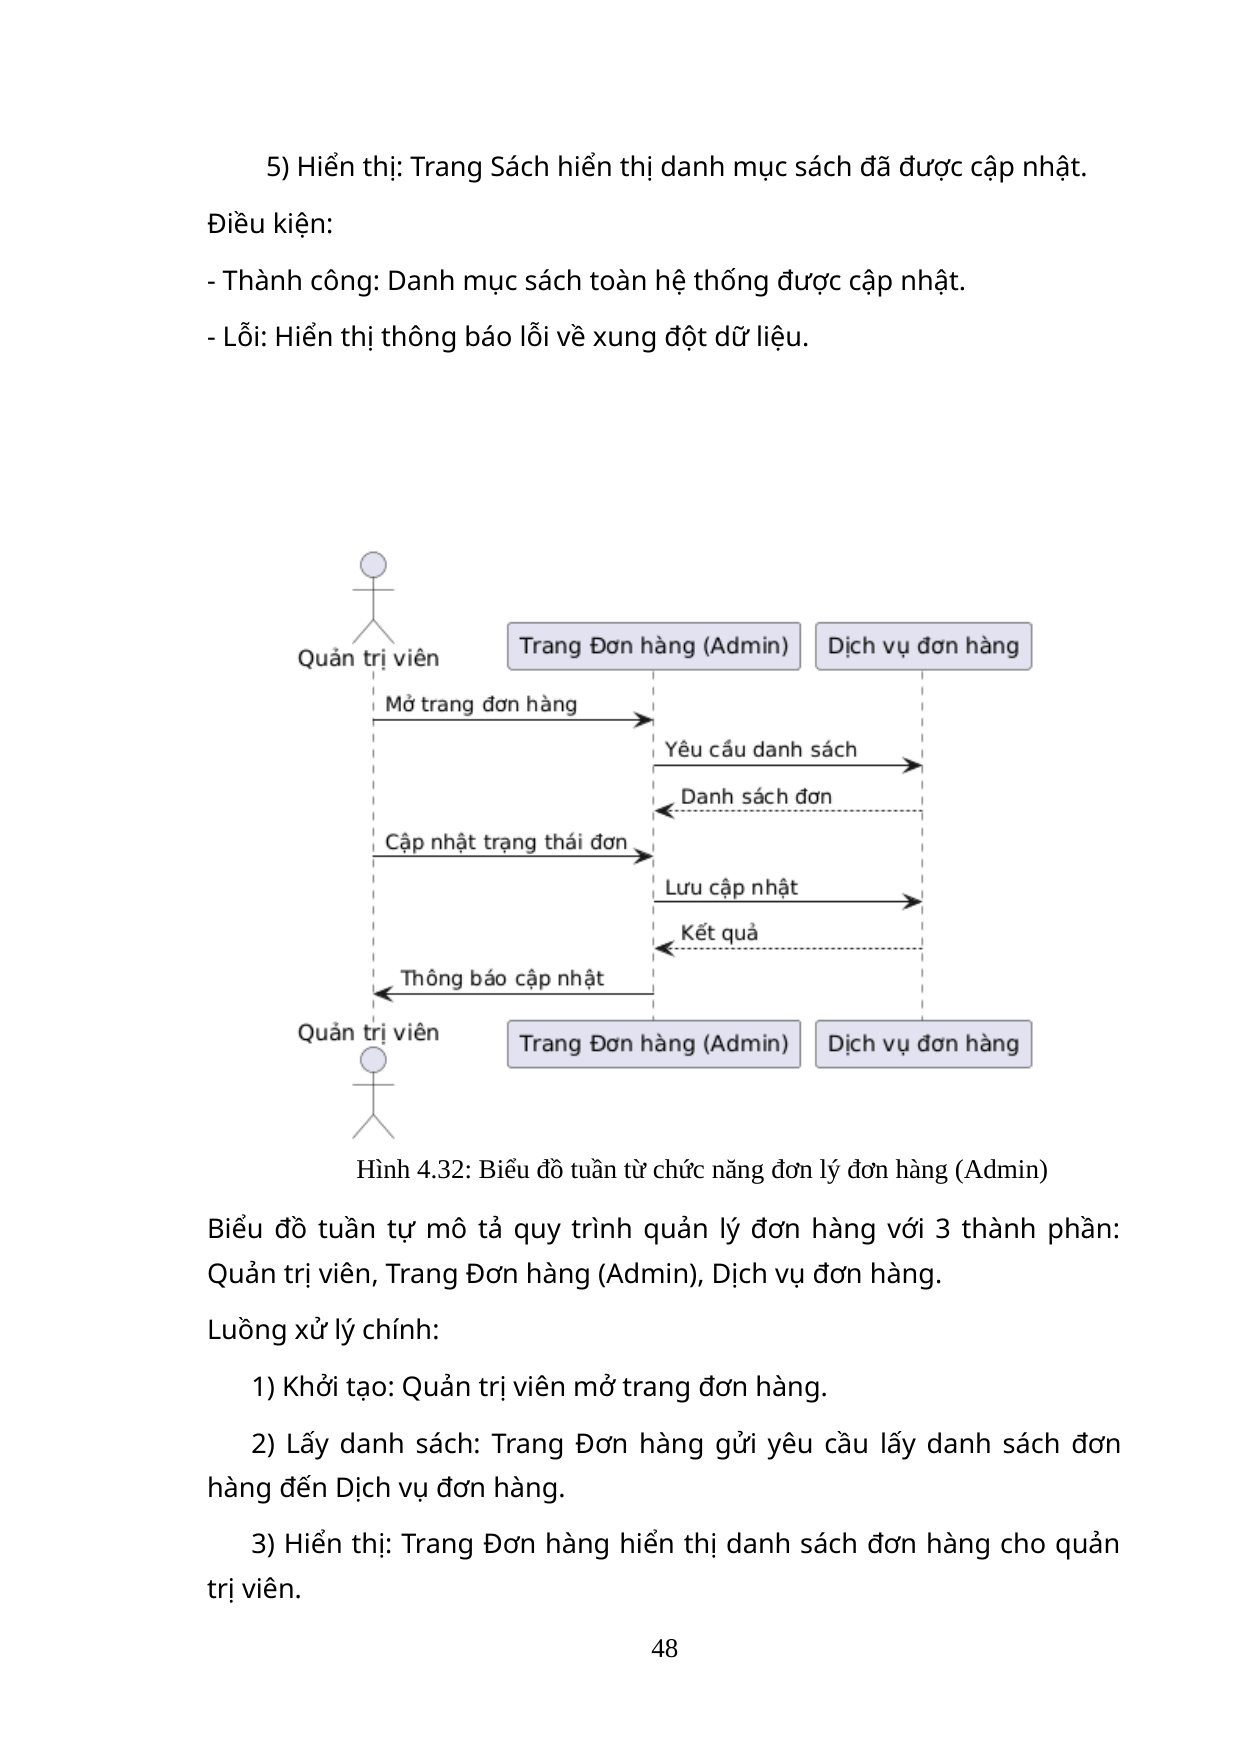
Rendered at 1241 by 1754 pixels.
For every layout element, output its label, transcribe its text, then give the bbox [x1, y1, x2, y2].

text - Lỗi: Hiển thị thông báo lỗi về xung đột dữ liệu. [207, 318, 1122, 354]
text Điều kiện: [207, 204, 1122, 241]
picture [290, 544, 1039, 1147]
text 5) Hiển thị: Trang Sách hiển thị danh mục sách đã được cập nhật. [207, 148, 1122, 184]
text 3) Hiển thị: Trang Đơn hàng hiển thị danh sách đơn hàng cho quản trị viên. [207, 1525, 1122, 1606]
text Biểu đồ tuần tự mô tả quy trình quản lý đơn hàng với 3 thành phần: Quản trị viên, Trang Đơn hàng (Admin), Dịch vụ đơn hàng. [207, 1210, 1122, 1291]
text 1) Khởi tạo: Quản trị viên mở trang đơn hàng. [207, 1367, 1122, 1404]
text - Thành công: Danh mục sách toàn hệ thống được cập nhật. [207, 261, 1122, 298]
text Hình 4.32: Biểu đồ tuần từ chức năng đơn lý đơn hàng (Admin) [282, 1153, 1122, 1184]
text 2) Lấy danh sách: Trang Đơn hàng gửi yêu cầu lấy danh sách đơn hàng đến Dịch vụ đơn hàng. [207, 1424, 1122, 1505]
text Luồng xử lý chính: [207, 1311, 1122, 1348]
